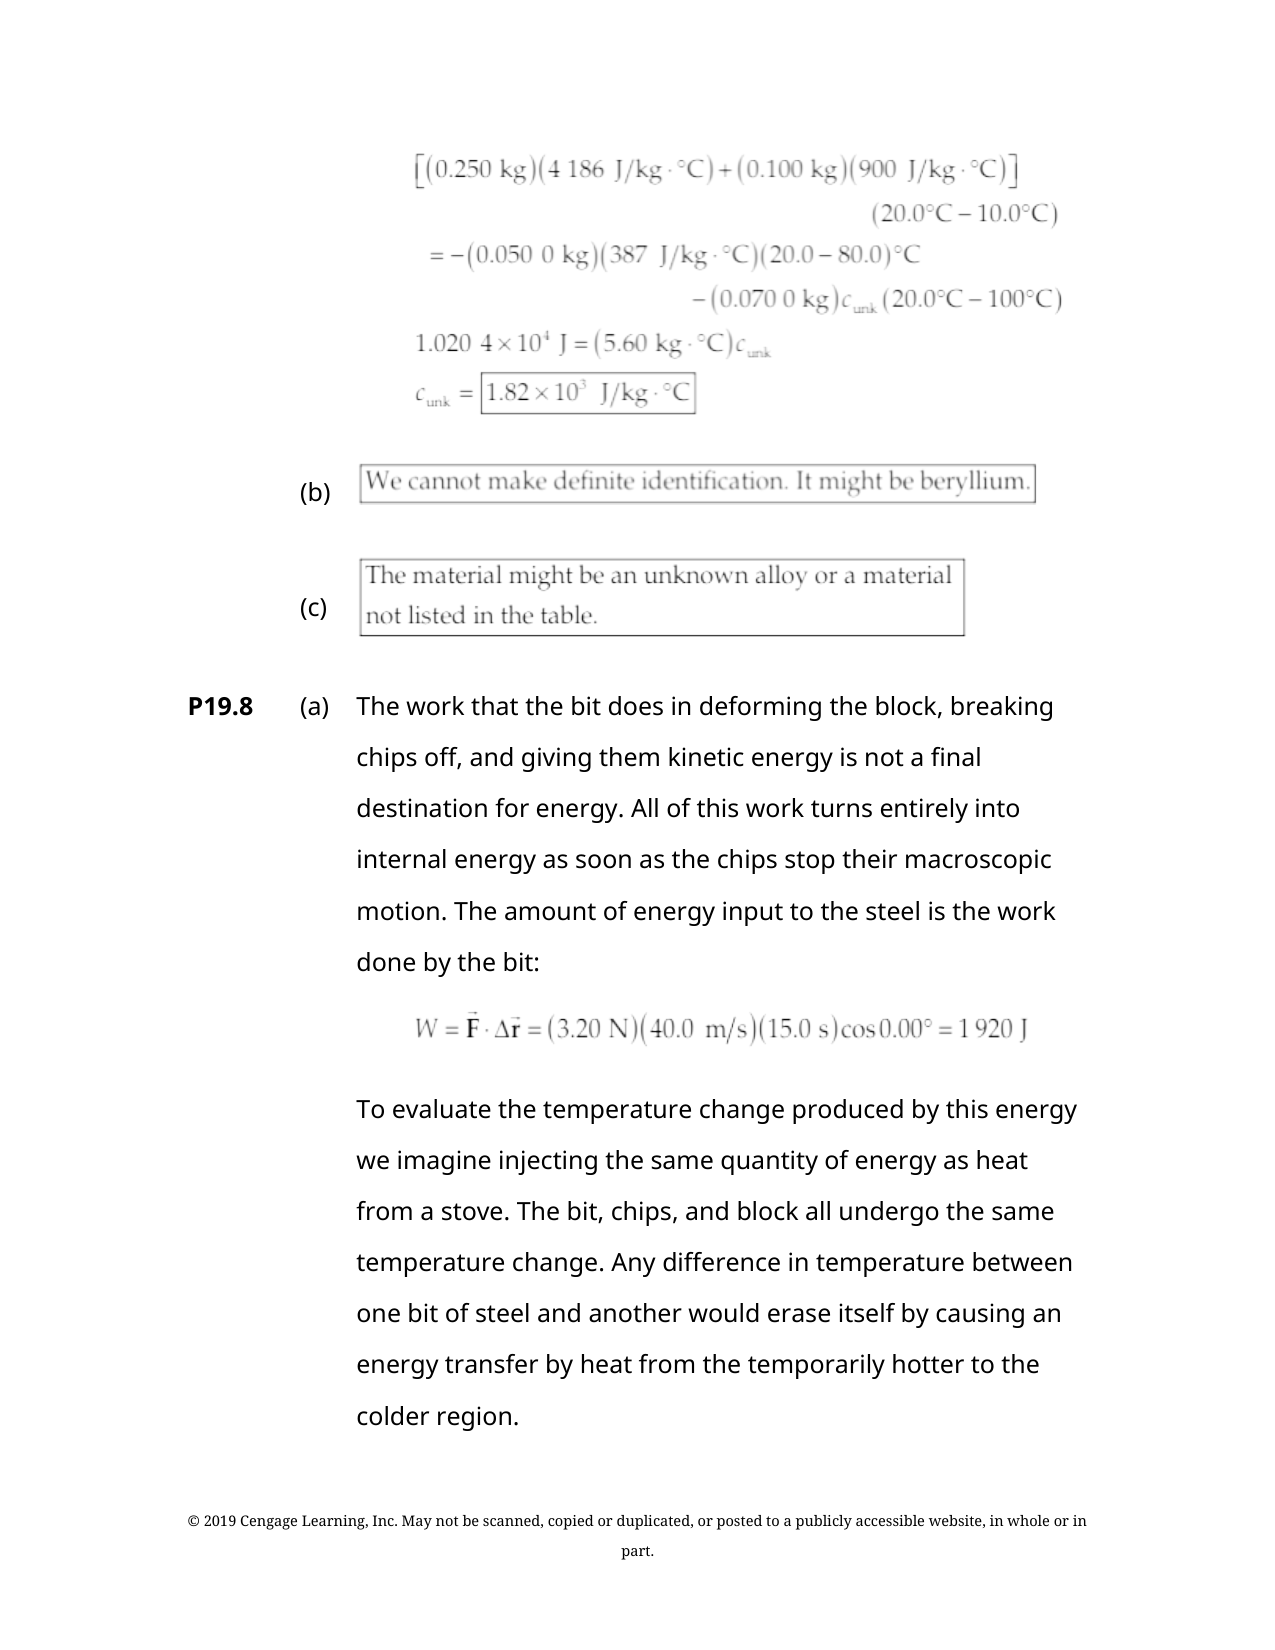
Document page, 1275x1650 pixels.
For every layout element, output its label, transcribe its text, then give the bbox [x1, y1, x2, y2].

text (b) [187, 459, 1087, 524]
text P19.8 (a) The work that the bit does in deforming the block, breaking chips off, and giving them kinetic energy is not a final destination for energy. All of this work turns entirely into internal energy as soon as the chips stop their macroscopic motion. The amount of energy input to the steel is the work done by the bit: [187, 689, 1087, 978]
text (c) [187, 554, 1087, 659]
text To evaluate the temperature change produced by this energy we imagine injecting the same quantity of energy as heat from a stove. The bit, chips, and block all undergo the same temperature change. Any difference in temperature between one bit of steel and another would erase itself by causing an energy transfer by heat from the temporarily hotter to the colder region. [187, 1092, 1087, 1432]
